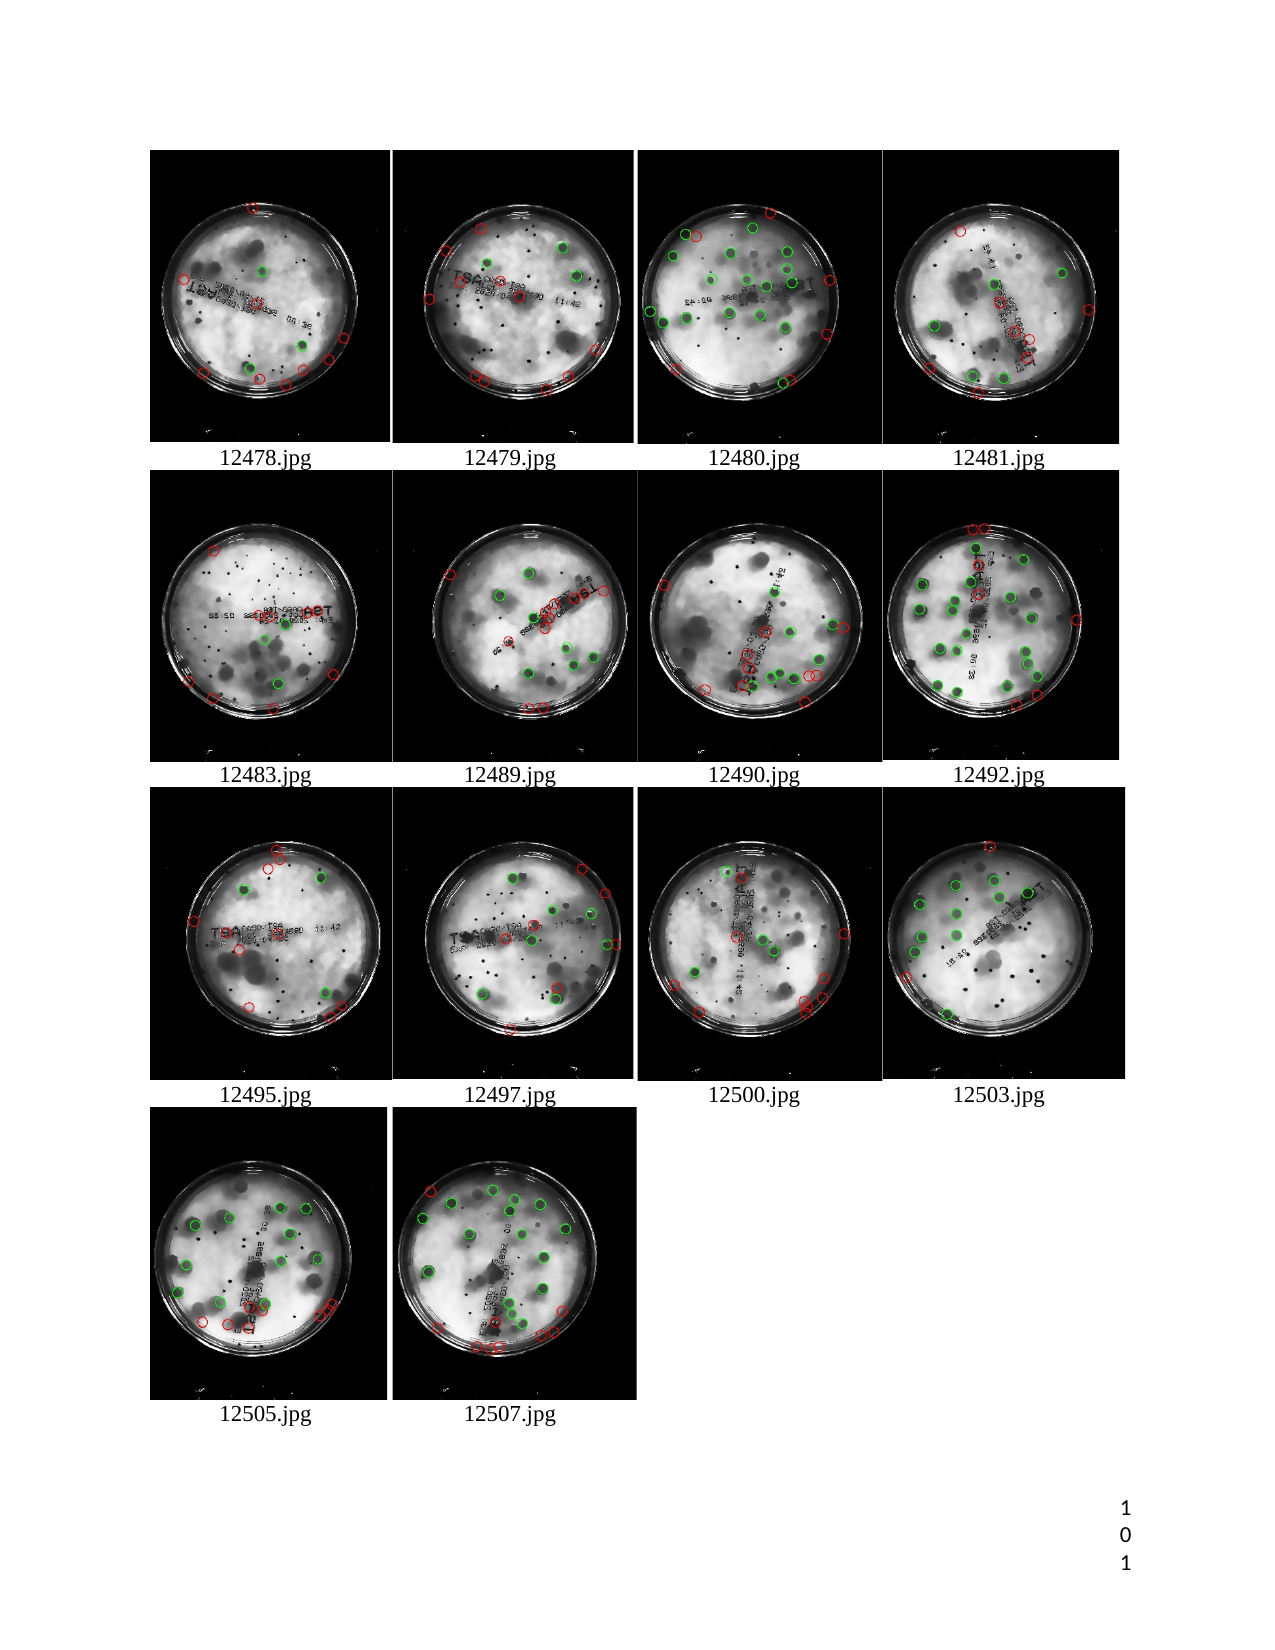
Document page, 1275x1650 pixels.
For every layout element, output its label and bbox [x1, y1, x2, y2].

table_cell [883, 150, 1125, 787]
picture [150, 150, 391, 442]
picture [392, 1107, 637, 1400]
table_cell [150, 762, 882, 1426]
picture [637, 787, 1125, 1081]
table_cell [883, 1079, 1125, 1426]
picture [150, 1107, 388, 1400]
picture [392, 150, 634, 443]
picture [637, 150, 1120, 444]
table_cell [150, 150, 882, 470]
picture [150, 787, 634, 1080]
picture [150, 470, 1120, 762]
